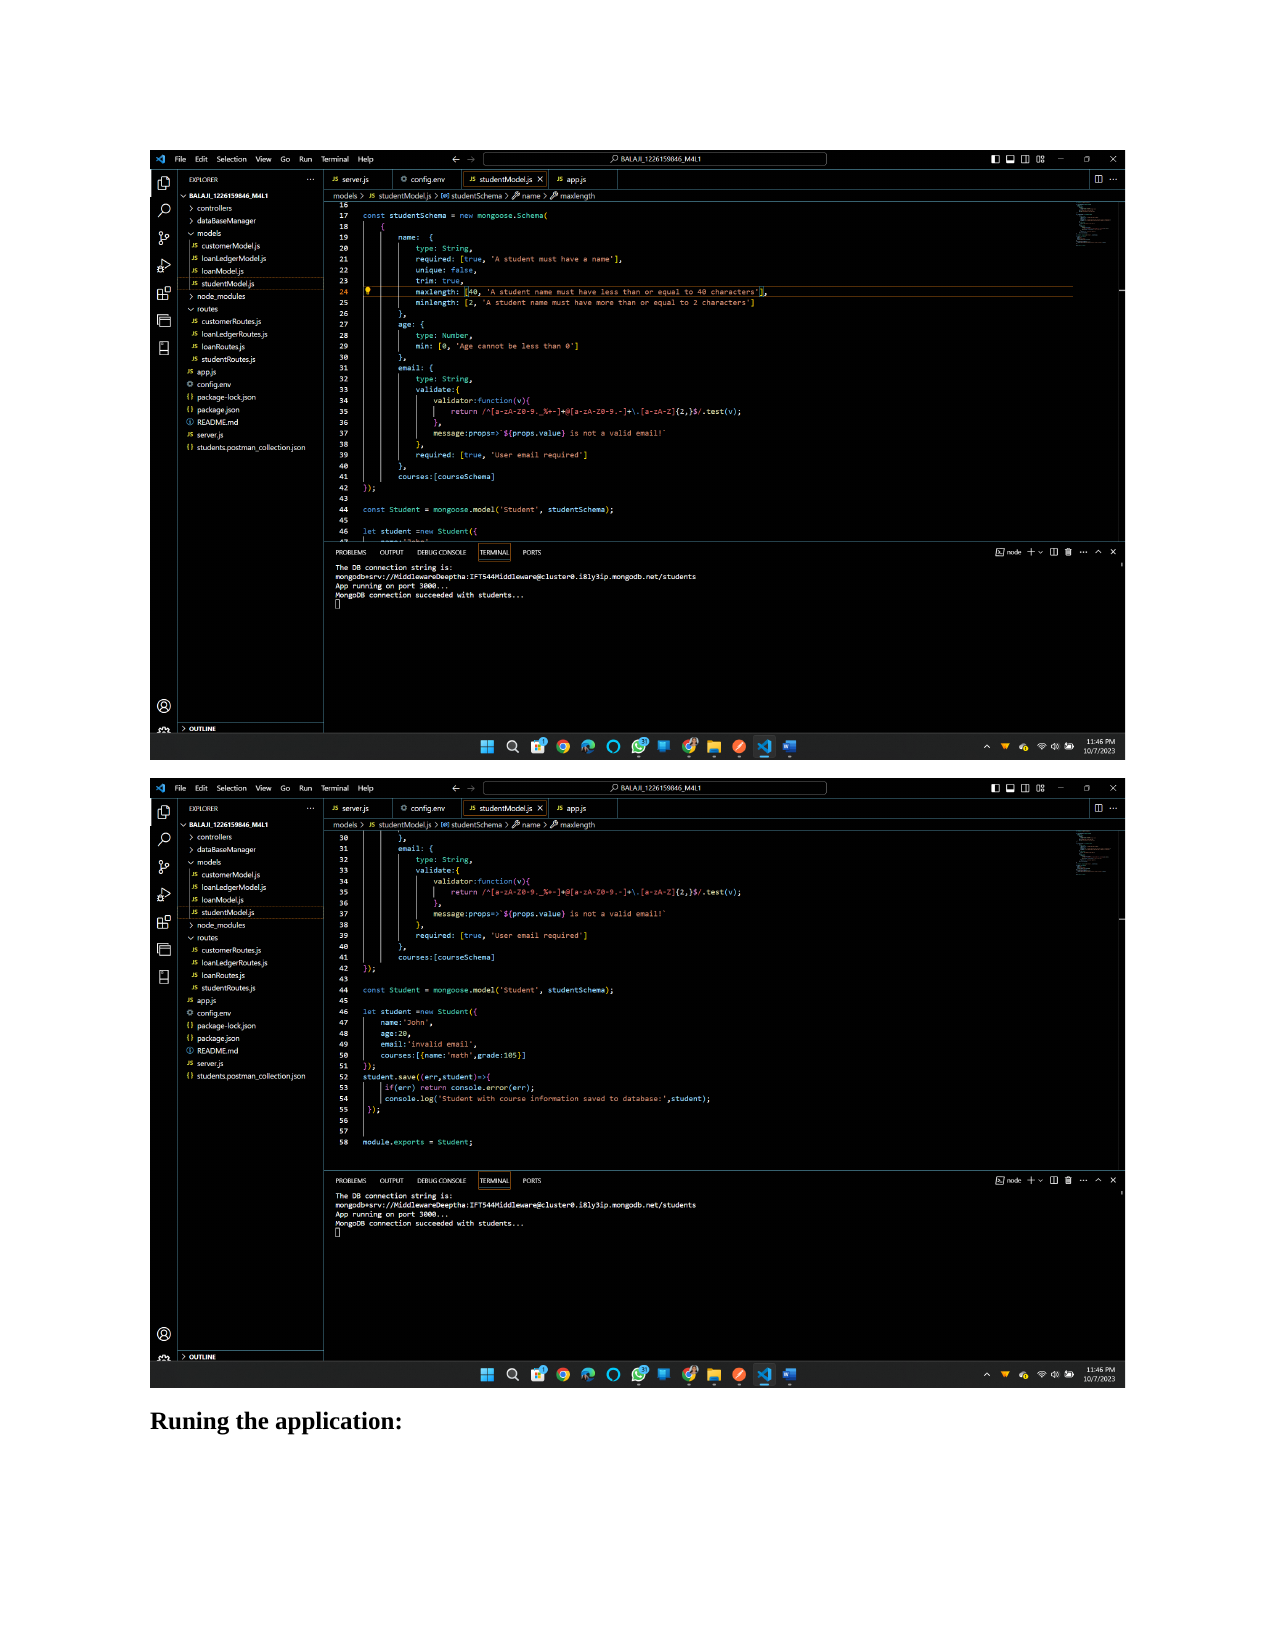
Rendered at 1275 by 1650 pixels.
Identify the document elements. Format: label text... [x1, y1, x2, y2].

picture [150, 150, 1125, 760]
picture [150, 778, 1125, 1388]
text Runing the application: [150, 1406, 1125, 1435]
